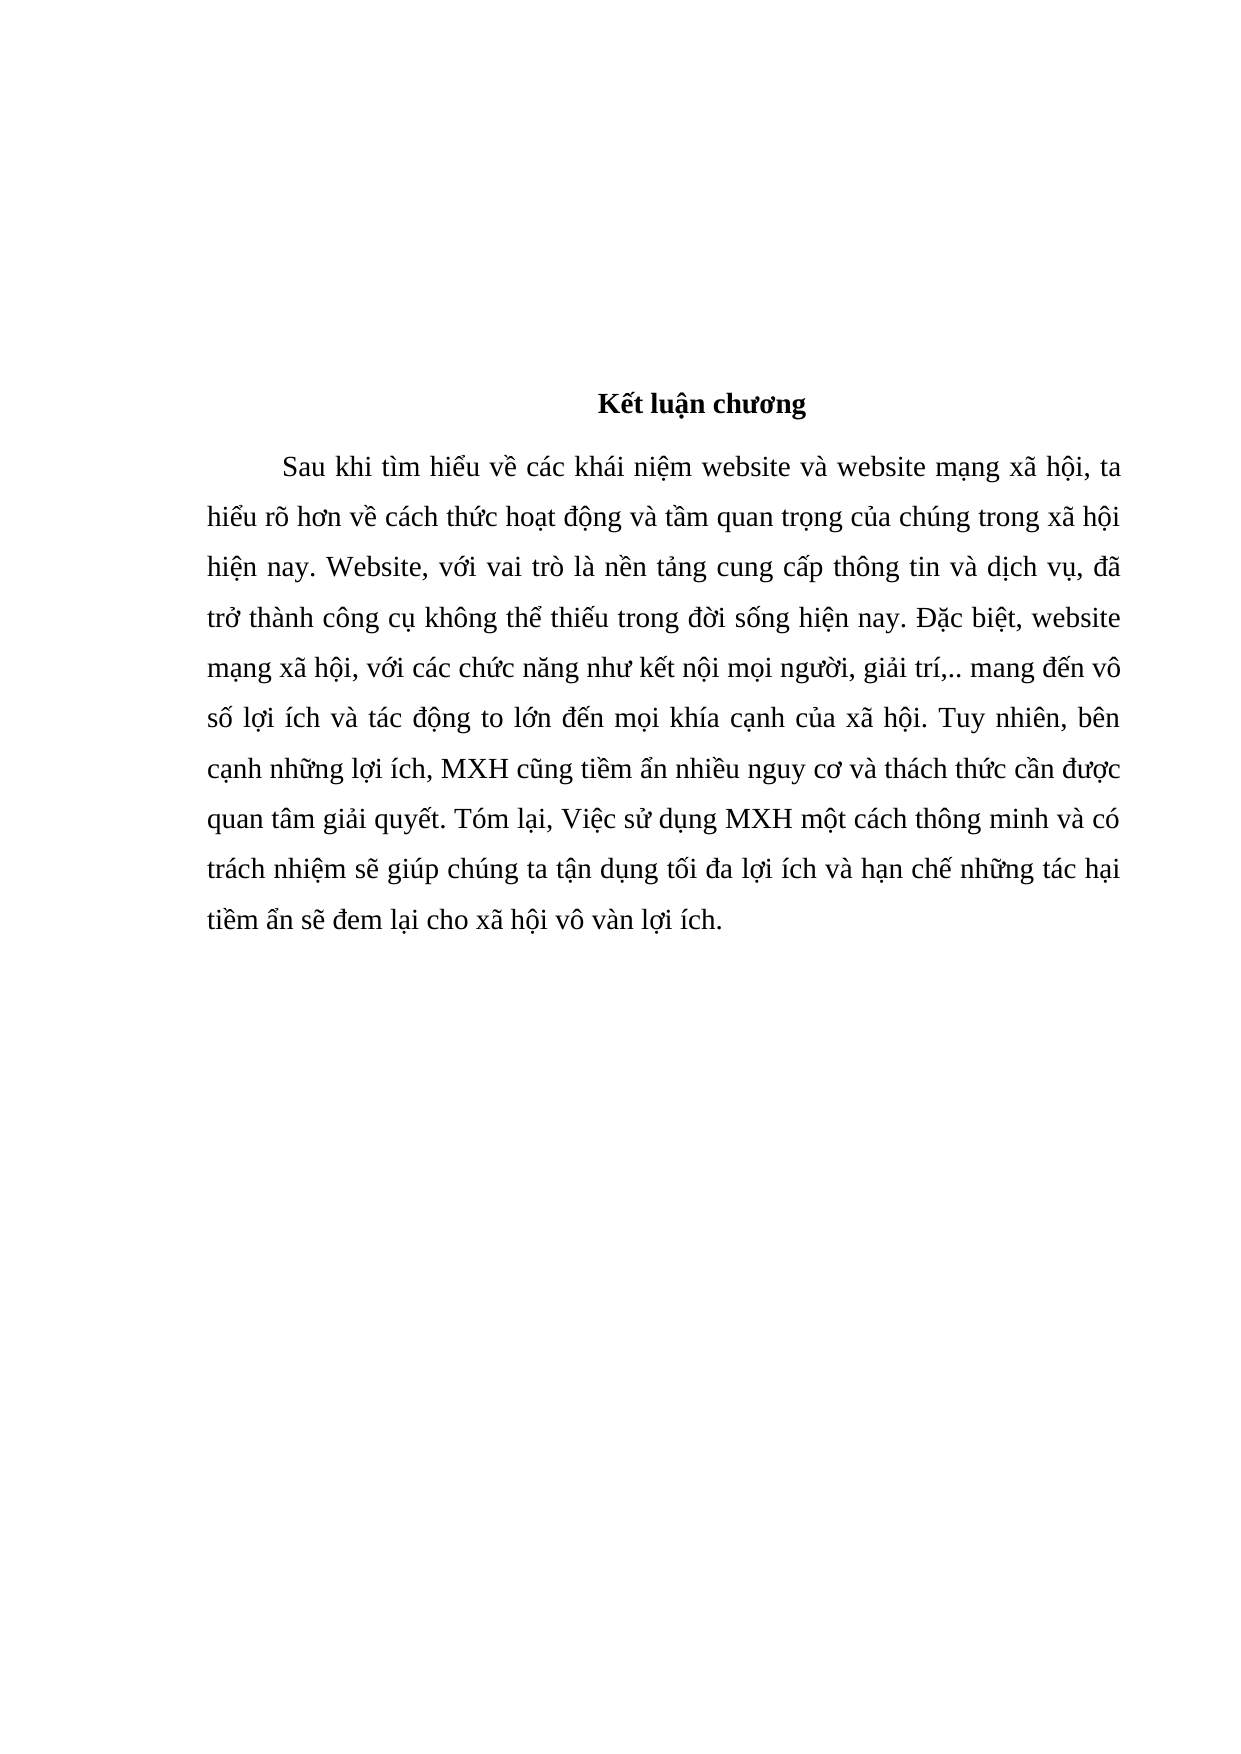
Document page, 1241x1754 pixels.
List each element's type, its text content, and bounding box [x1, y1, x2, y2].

text Sau khi tìm hiểu về các khái niệm website và website mạng xã hội, ta hiểu rõ hơn về cách thức hoạt động và tầm quan trọng của chúng trong xã hội hiện nay. Website, với vai trò là nền tảng cung cấp thông tin và dịch vụ, đã trở thành công cụ không thể thiếu trong đời sống hiện nay. Đặc biệt, website mạng xã hội, với các chức năng như kết nội mọi người, giải trí,.. mang đến vô số lợi ích và tác động to lớn đến mọi khía cạnh của xã hội. Tuy nhiên, bên cạnh những lợi ích, MXH cũng tiềm ẩn nhiều nguy cơ và thách thức cần được quan tâm giải quyết. Tóm lại, Việc sử dụng MXH một cách thông minh và có trách nhiệm sẽ giúp chúng ta tận dụng tối đa lợi ích và hạn chế những tác hại tiềm ẩn sẽ đem lại cho xã hội vô vàn lợi ích. [207, 528, 1122, 1015]
text Kết luận chương [207, 466, 1122, 499]
